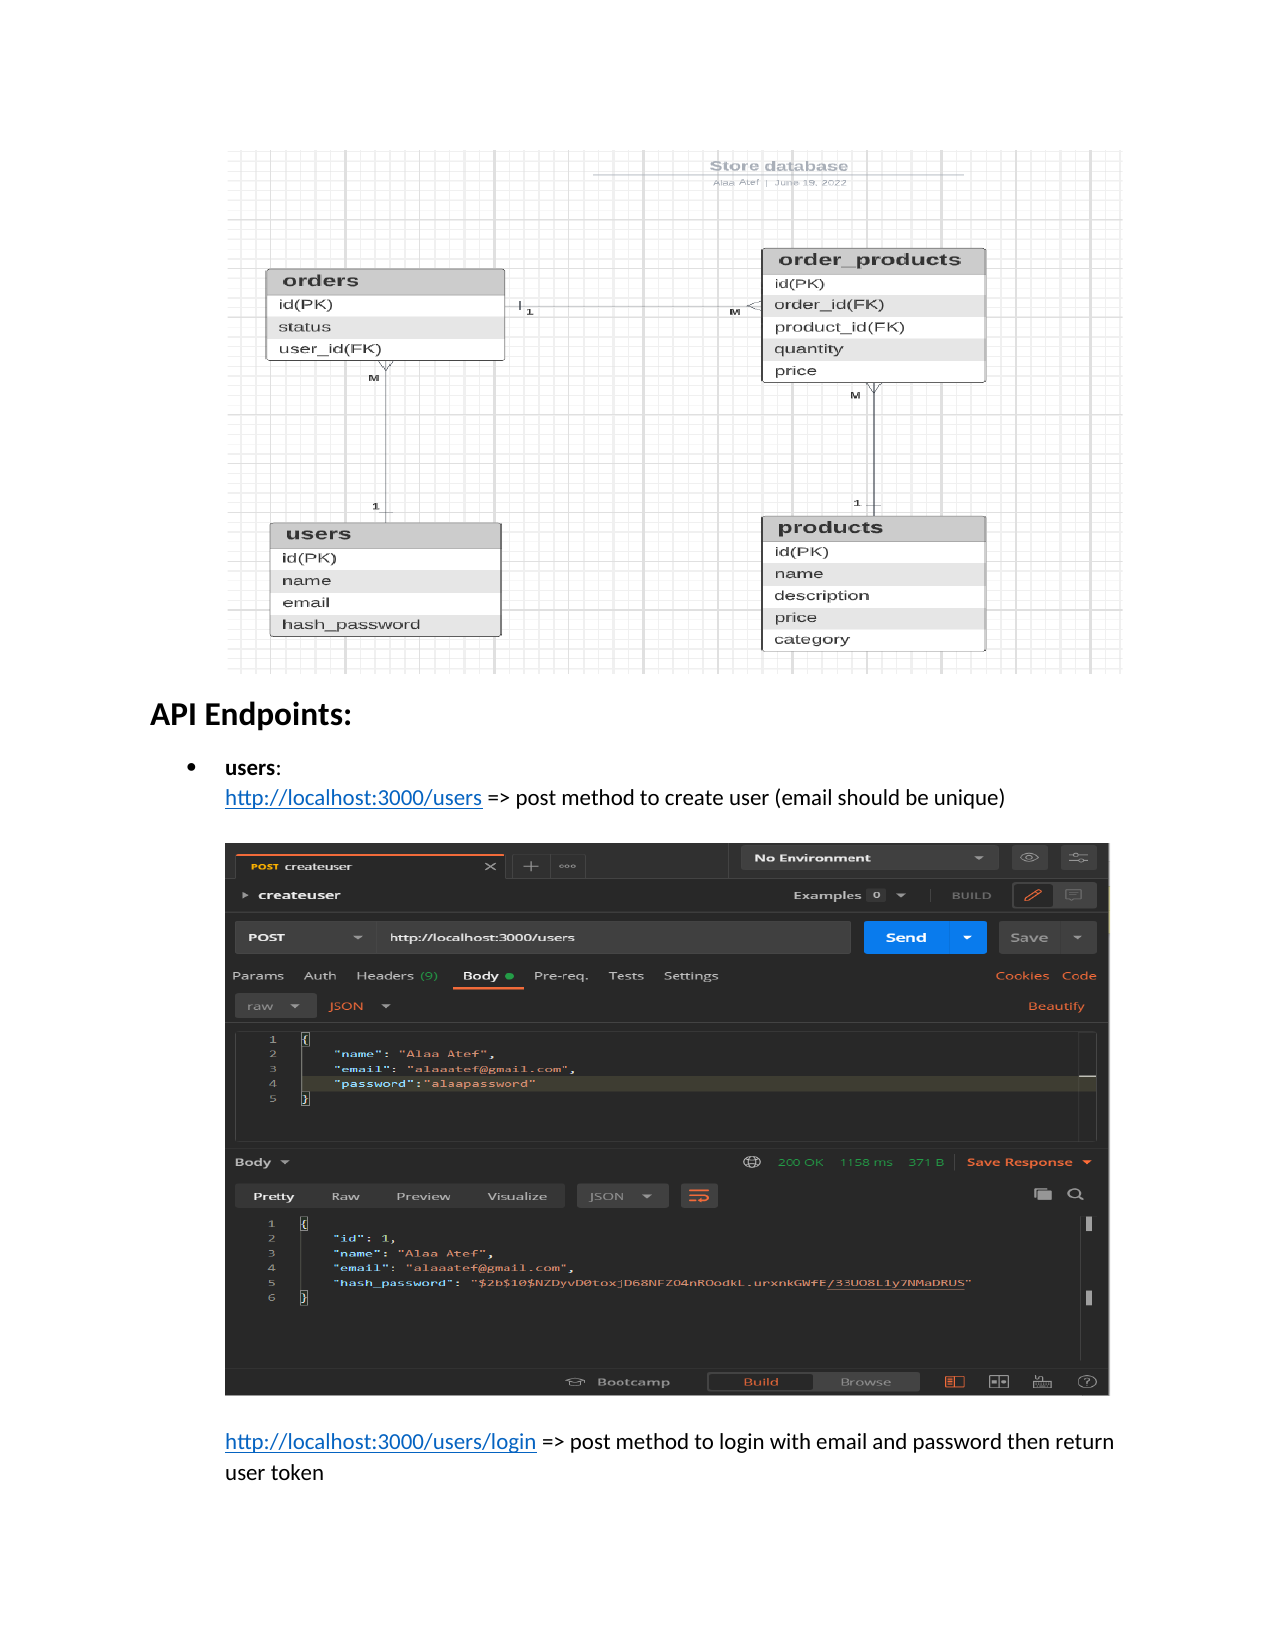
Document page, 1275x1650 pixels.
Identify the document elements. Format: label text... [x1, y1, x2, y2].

list http://localhost:3000/users/login => post method to login with email and password then return user token [225, 1427, 1125, 1486]
list users: [187, 753, 1125, 781]
picture [227, 150, 1123, 674]
picture [225, 843, 1110, 1396]
text API Endpoints: [150, 693, 1125, 733]
list http://localhost:3000/users => post method to create user (email should be unique) [225, 783, 1125, 842]
